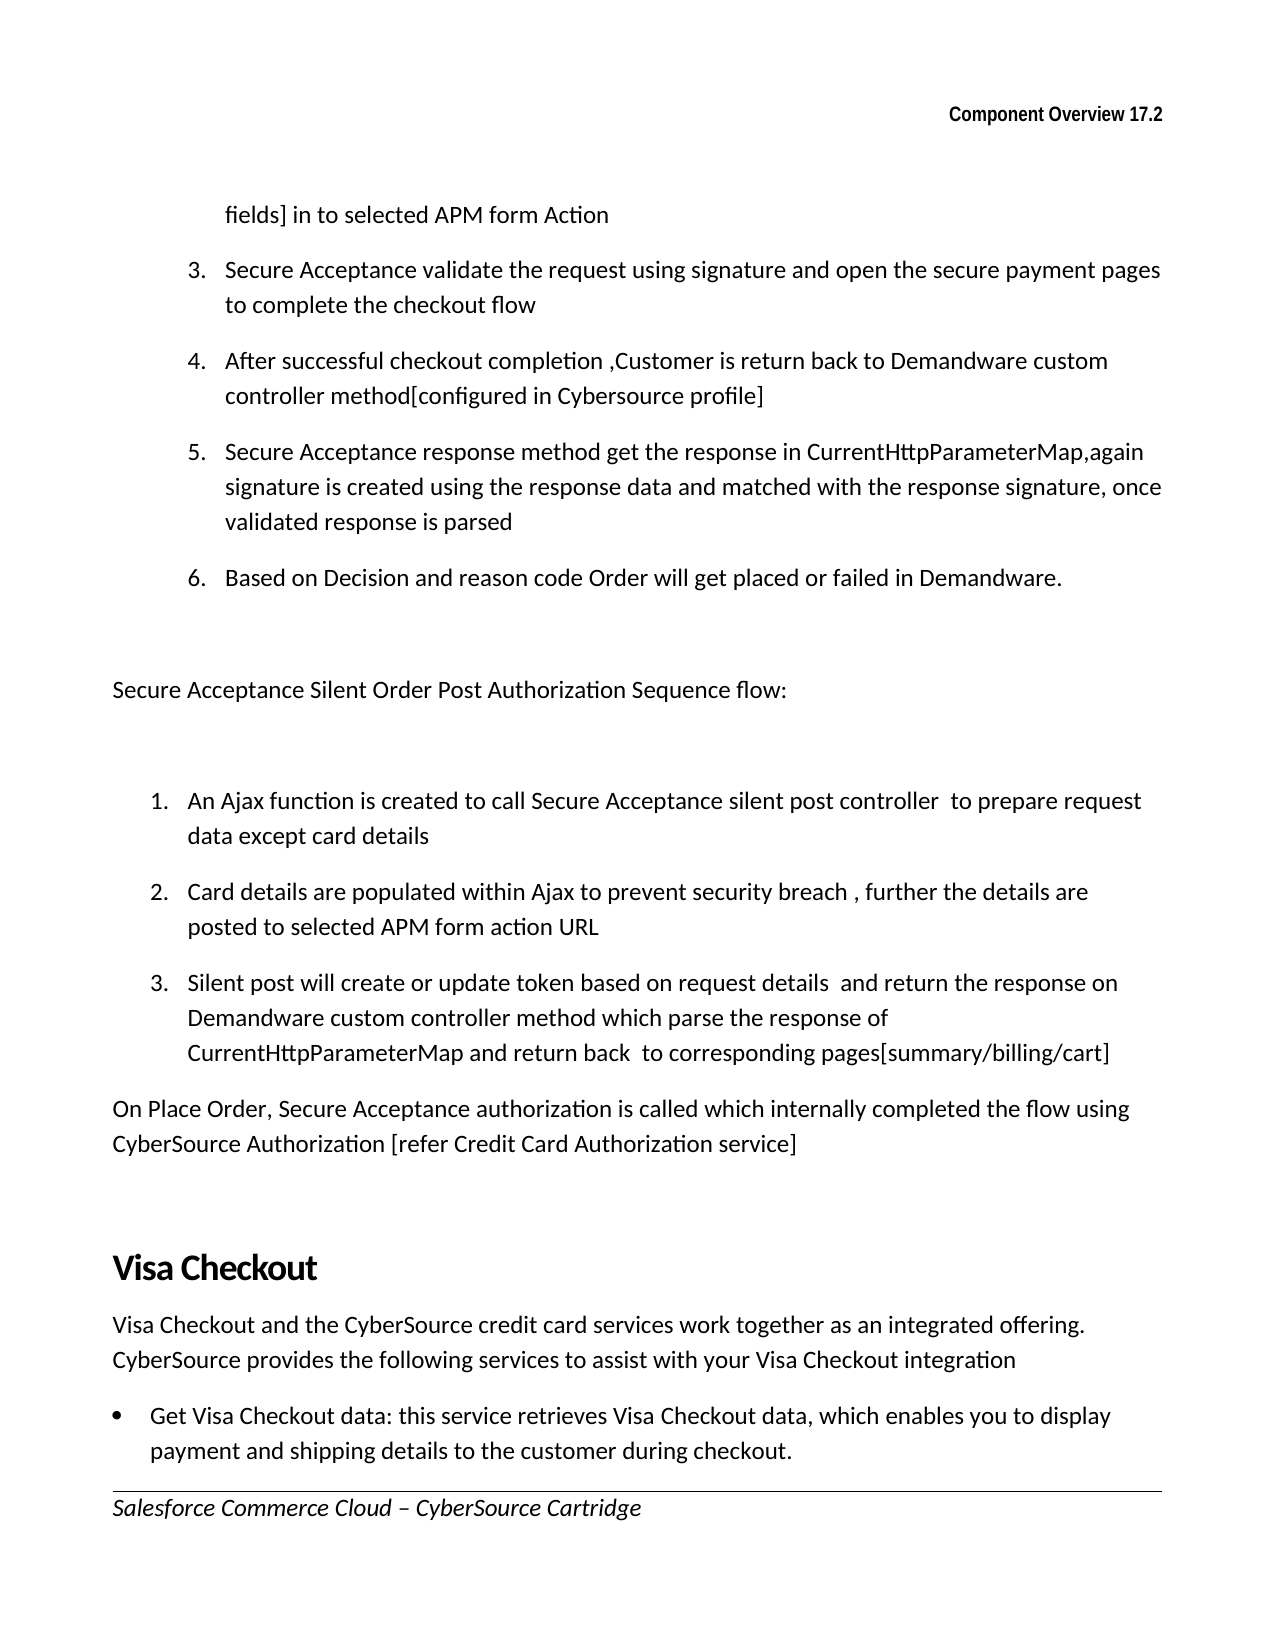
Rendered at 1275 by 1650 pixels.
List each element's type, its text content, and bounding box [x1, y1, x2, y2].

list Silent post will create or update token based on request details and return the response on Demandware custom controller method which parse the response of CurrentHttpParameterMap and return back to corresponding pages[summary/billing/cart] [150, 967, 1162, 1068]
list An Ajax function is created to call Secure Acceptance silent post controller to prepare request data except card details [150, 785, 1162, 851]
list Secure Acceptance validate the request using signature and open the secure payment pages to complete the checkout flow [187, 254, 1162, 320]
text Secure Acceptance Silent Order Post Authorization Sequence flow: [112, 674, 1162, 704]
list Card details are populated within Ajax to prevent security breach , further the details are posted to selected APM form action URL [150, 876, 1162, 942]
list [187, 199, 1162, 229]
list Based on Decision and reason code Order will get placed or failed in Demandware. [187, 562, 1162, 593]
subtitle Visa Checkout [112, 1244, 1162, 1289]
list After successful checkout completion ,Customer is return back to Demandware custom controller method[configured in Cybersource profile] [187, 345, 1162, 411]
text On Place Order, Secure Acceptance authorization is called which internally completed the flow using CyberSource Authorization [refer Credit Card Authorization service] [112, 1093, 1162, 1158]
list Secure Acceptance response method get the response in CurrentHttpParameterMap,again signature is created using the response data and matched with the response signature, once validated response is parsed [187, 436, 1162, 537]
text Visa Checkout and the CyberSource credit card services work together as an integrated offering. CyberSource provides the following services to assist with your Visa Checkout integration [112, 1309, 1162, 1374]
list Get Visa Checkout data: this service retrieves Visa Checkout data, which enables you to display payment and shipping details to the customer during checkout. [112, 1400, 1162, 1465]
